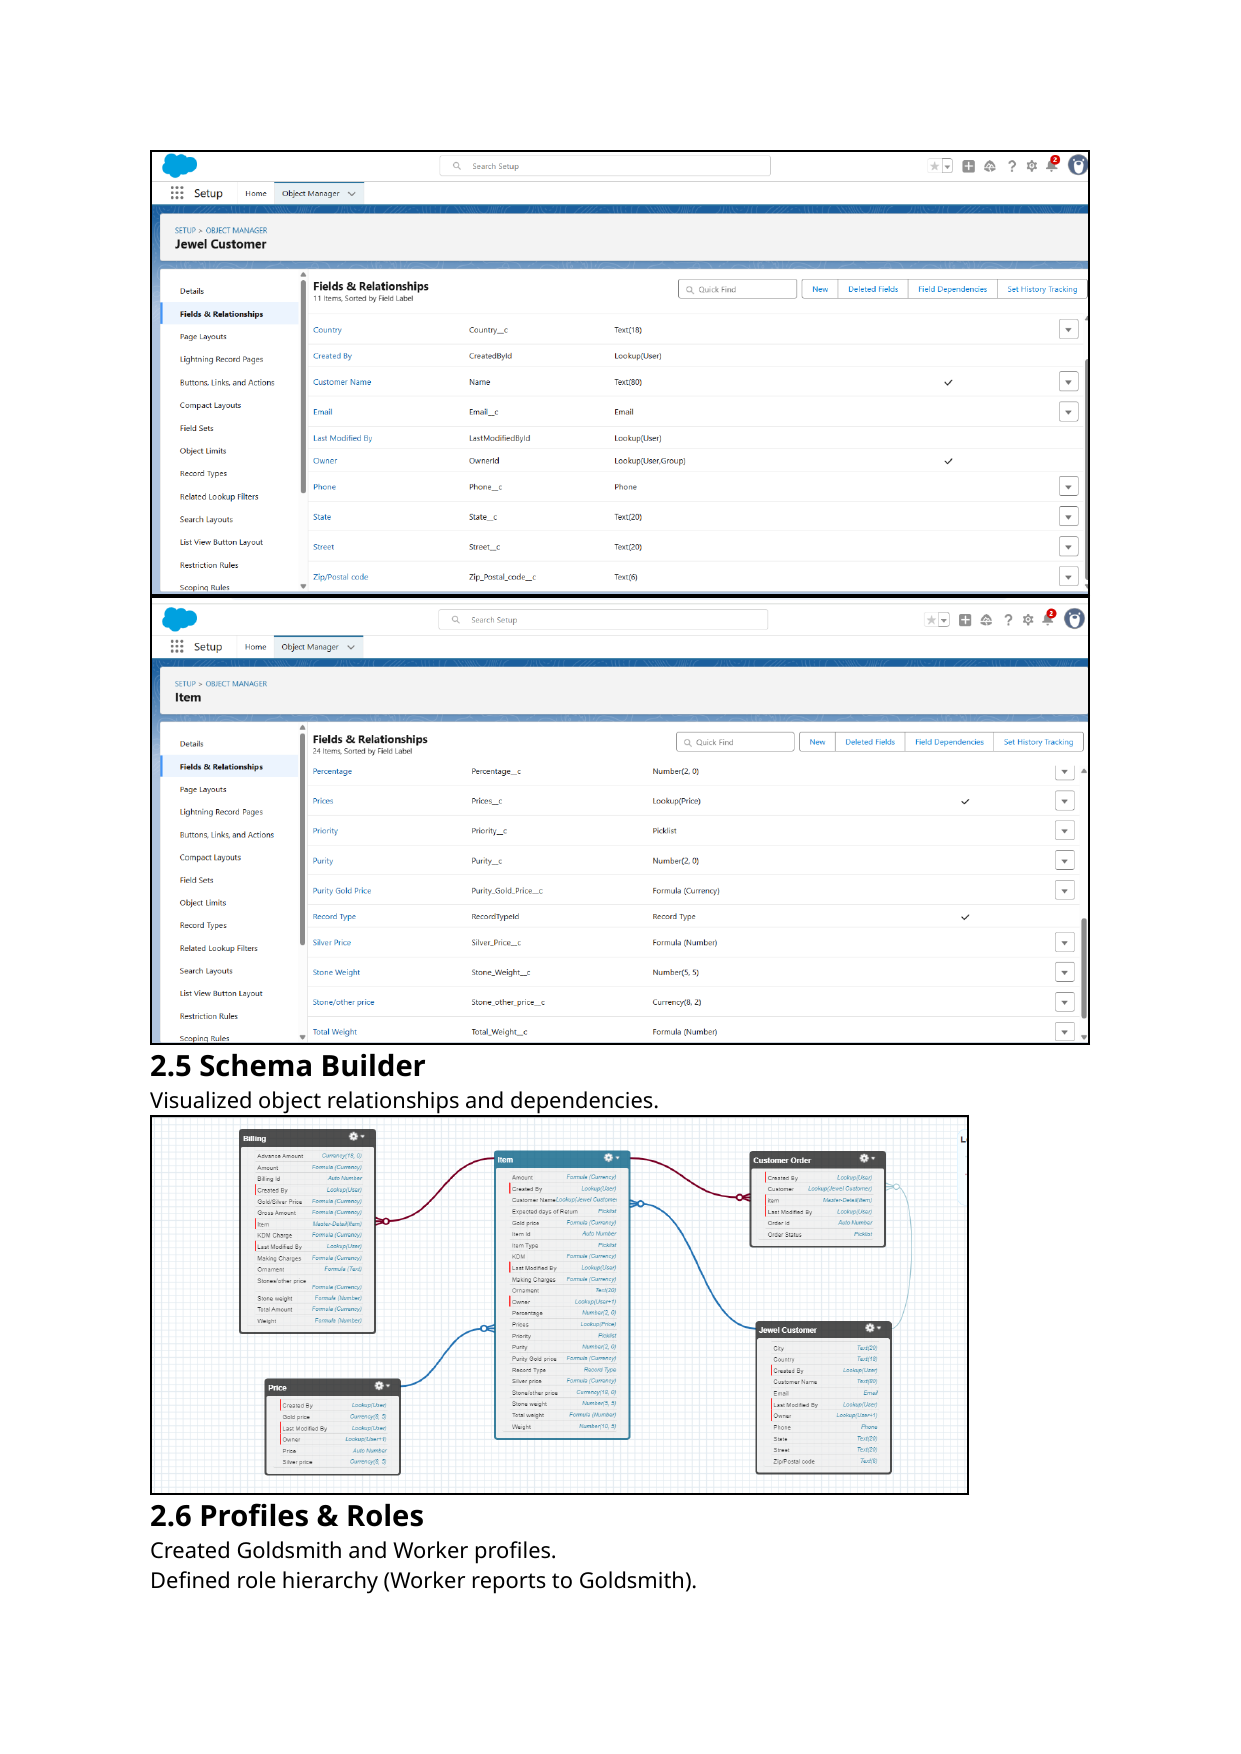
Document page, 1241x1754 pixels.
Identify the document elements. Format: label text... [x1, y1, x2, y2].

text Defined role hierarchy (Worker reports to Goldsmith). [150, 1564, 1090, 1594]
picture [152, 598, 1088, 1043]
text Created Goldsmith and Worker profiles. [150, 1535, 1090, 1564]
text 2.6 Profiles & Roles [150, 1495, 1090, 1535]
text Visualized object relationships and dependencies. [150, 1085, 1090, 1114]
picture [152, 152, 1088, 594]
picture [152, 1117, 967, 1493]
text 2.5 Schema Builder [150, 1045, 1090, 1085]
